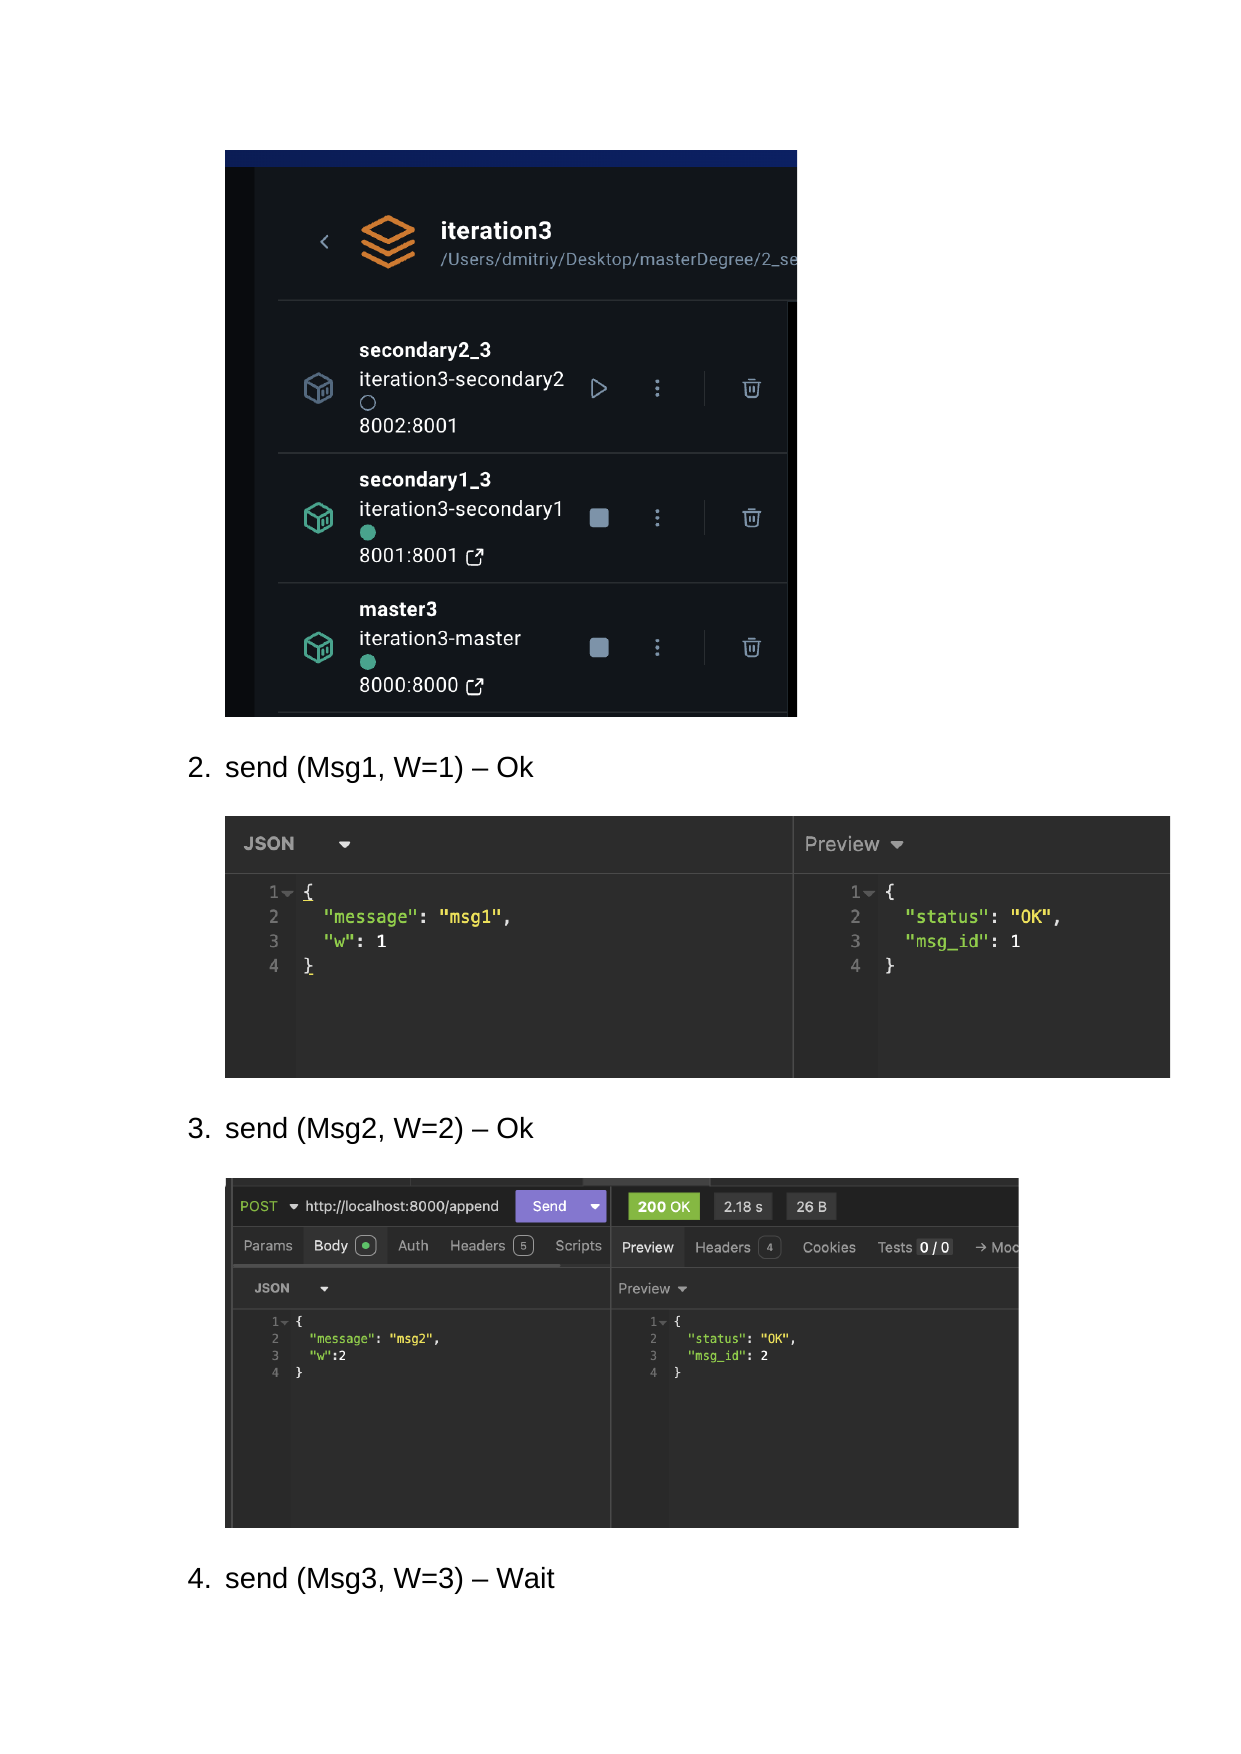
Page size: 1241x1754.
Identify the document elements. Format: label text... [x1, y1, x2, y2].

picture [225, 150, 798, 717]
picture [225, 1178, 1019, 1528]
list send (Msg3, W=3) – Wait [187, 1561, 1090, 1594]
picture [225, 816, 1171, 1078]
list send (Msg2, W=2) – Ok [187, 1111, 1090, 1145]
list send (Msg1, W=1) – Ok [187, 750, 1090, 783]
